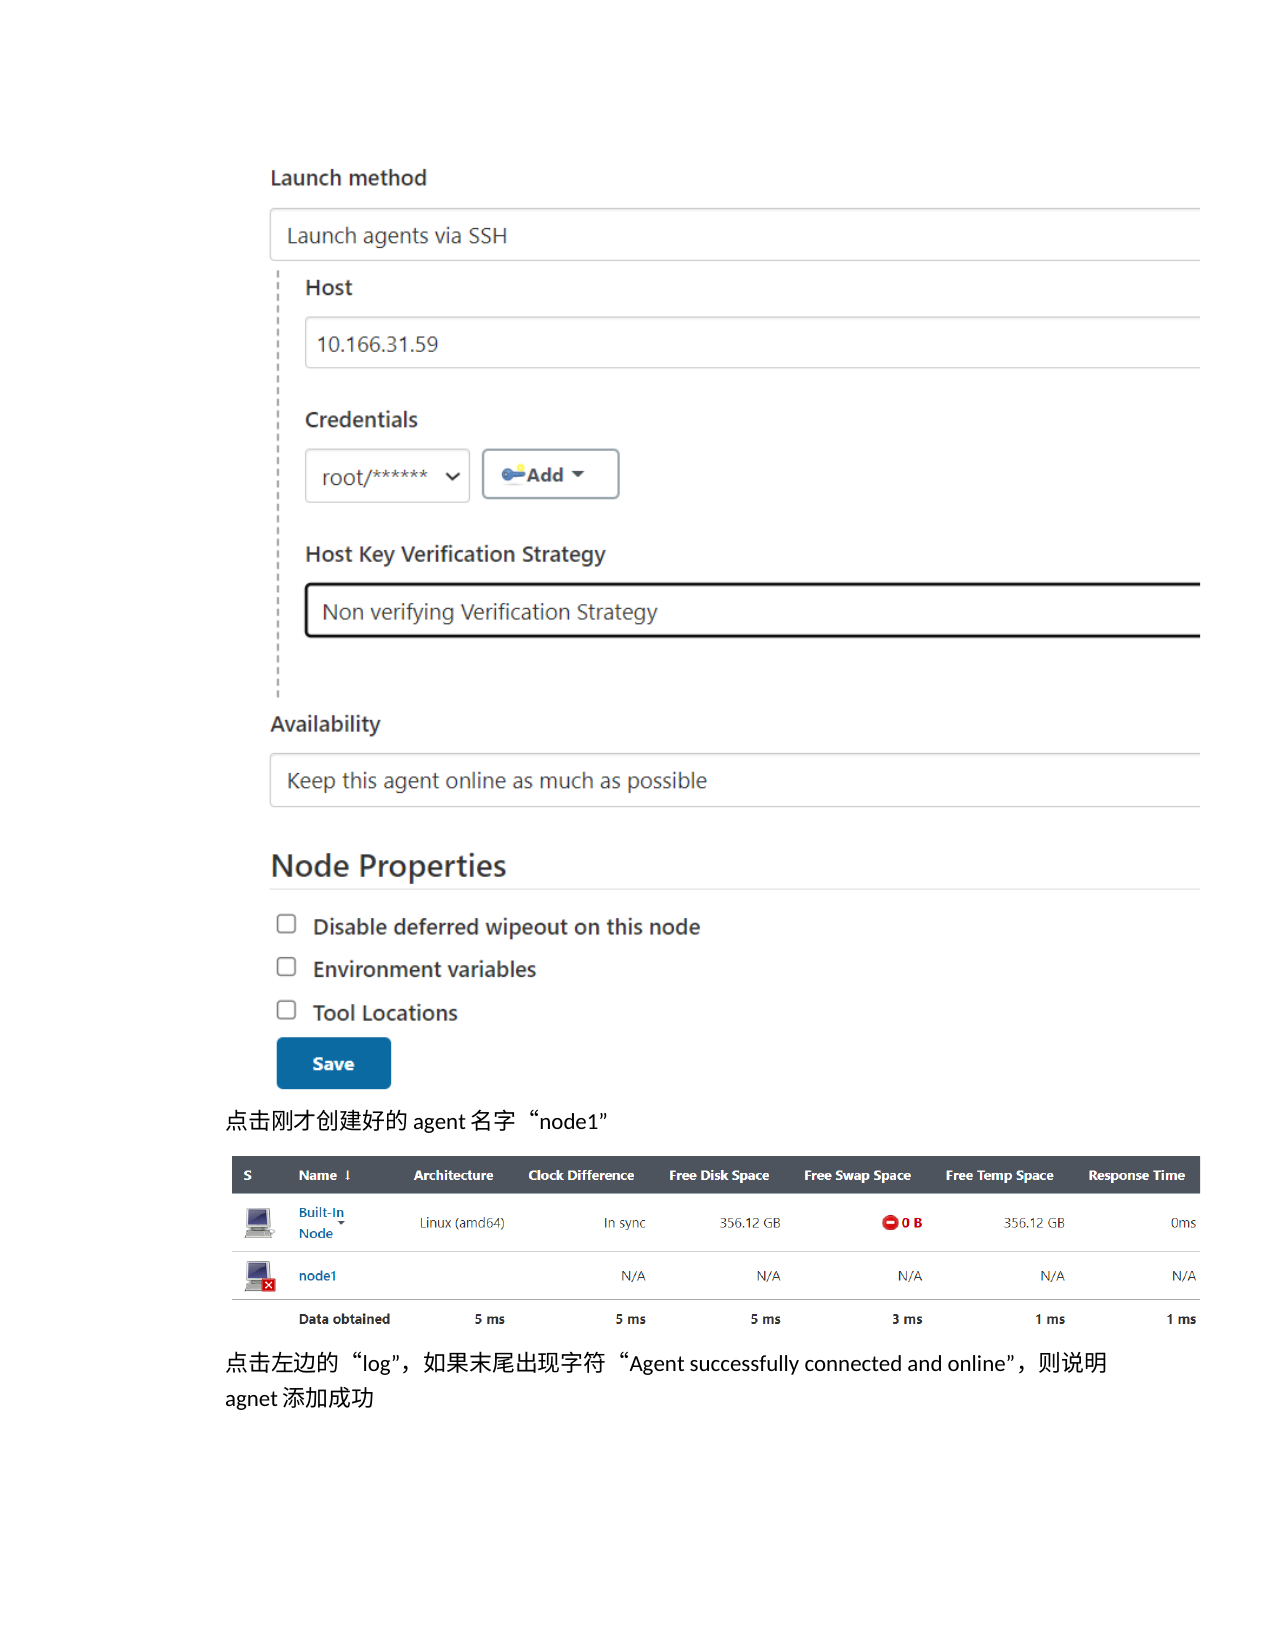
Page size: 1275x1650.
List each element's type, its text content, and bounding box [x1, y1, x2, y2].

picture [225, 150, 1200, 1101]
list 点击刚才创建好的agent名字“node1” [225, 1102, 1125, 1136]
picture [225, 1138, 1200, 1343]
list 点击左边的“log”，如果末尾出现字符“Agent successfully connected and online”，则说明agnet添加成功 [225, 1344, 1125, 1413]
